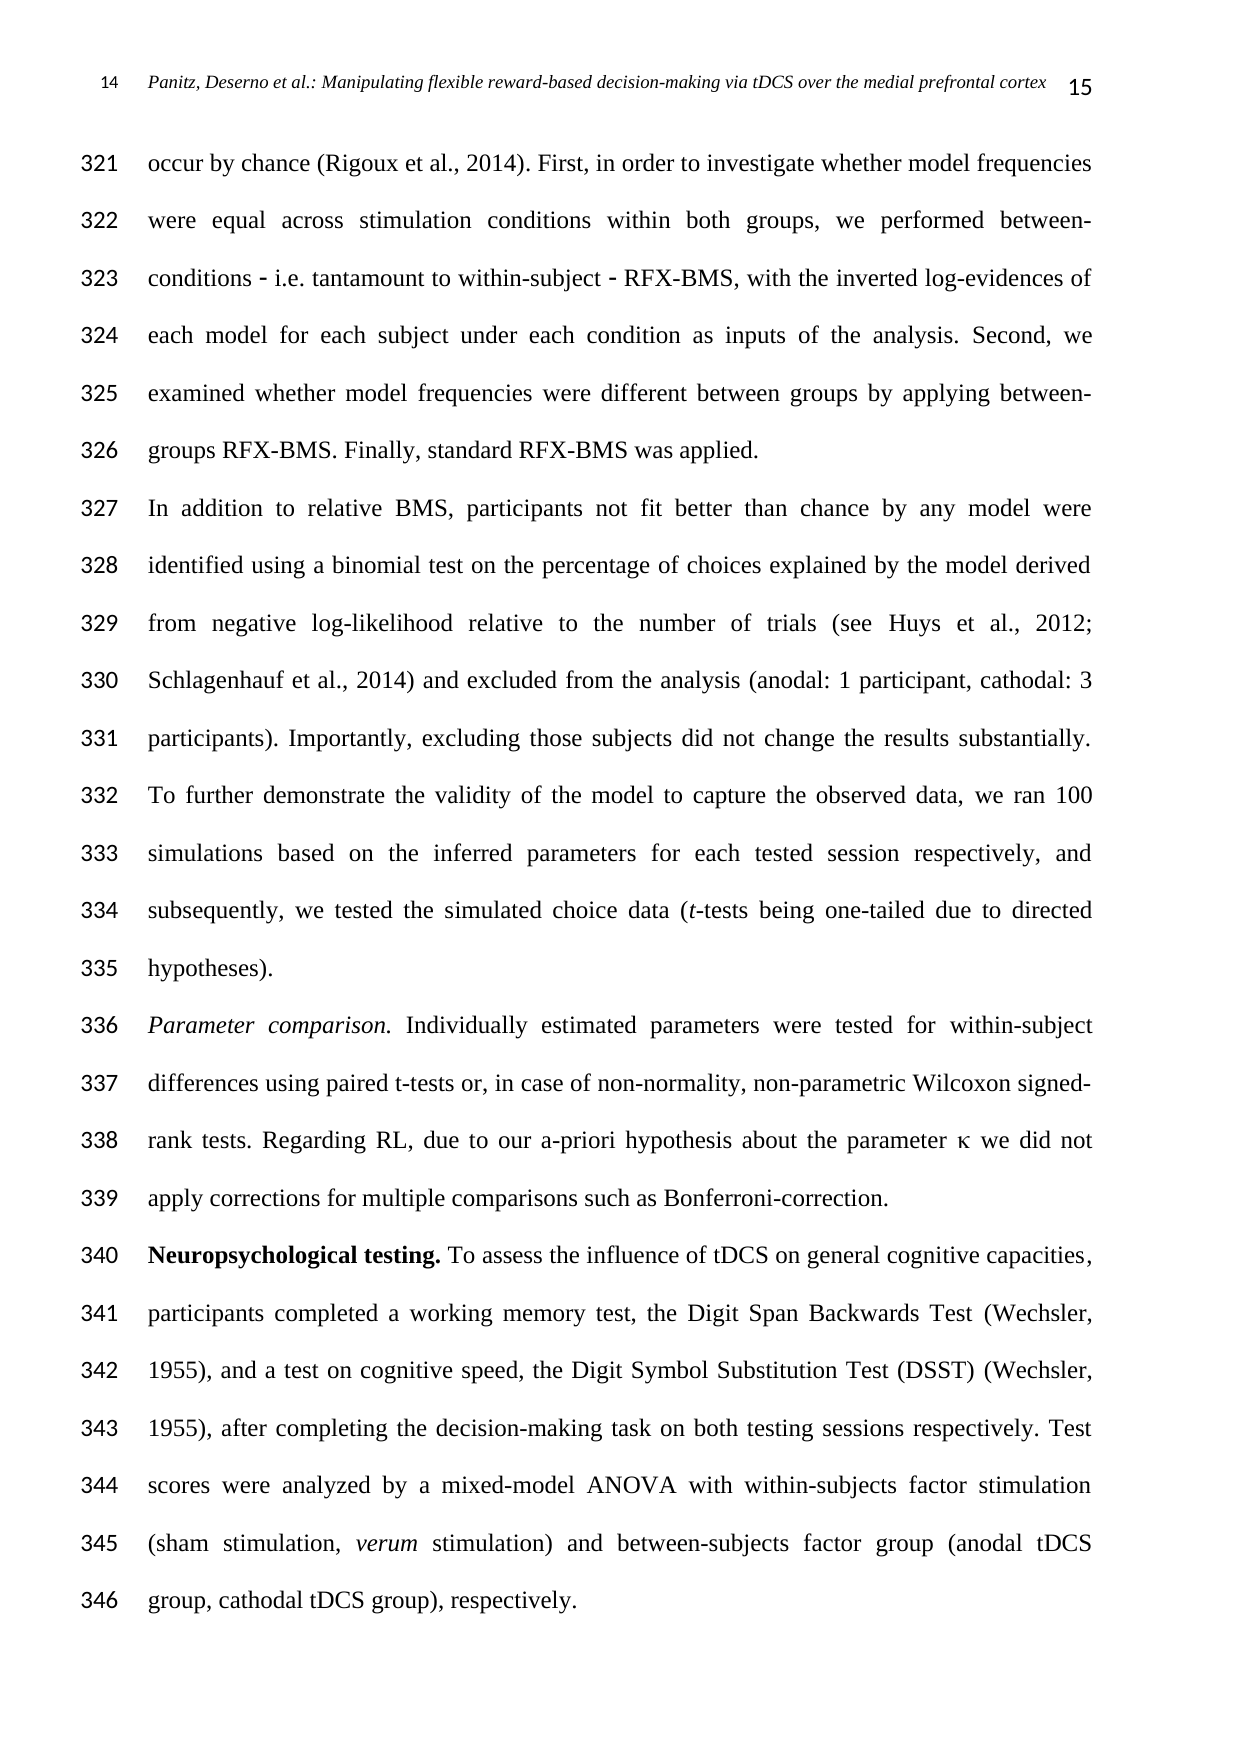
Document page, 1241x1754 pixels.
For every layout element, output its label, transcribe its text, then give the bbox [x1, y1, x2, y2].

text In addition to relative BMS, participants not fit better than chance by any model were identified using a binomial test on the percentage of choices explained by the model derived from negative log-likelihood relative to the number of trials (see Huys et al., 2012; Schlagenhauf et al., 2014) and excluded from the analysis (anodal: 1 participant, cathodal: 3 participants). Importantly, excluding those subjects did not change the results substantially. To further demonstrate the validity of the model to capture the observed data, we ran 100 simulations based on the inferred parameters for each tested session respectively, and subsequently, we tested the simulated choice data (t-tests being one-tailed due to directed hypotheses). [148, 493, 1093, 981]
text Parameter comparison. Individually estimated parameters were tested for within-subject differences using paired t-tests or, in case of non-normality, non-parametric Wilcoxon signed-rank tests. Regarding RL, due to our a-priori hypothesis about the parameter we did not apply corrections for multiple comparisons such as Bonferroni-correction. [148, 1010, 1093, 1211]
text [148, 148, 1093, 464]
text Neuropsychological testing. To assess the influence of tDCS on general cognitive capacities, participants completed a working memory test, the Digit Span Backwards Test (Wechsler, 1955), and a test on cognitive speed, the Digit Symbol Substitution Test (DSST) (Wechsler, 1955), after completing the decision-making task on both testing sessions respectively. Test scores were analyzed by a mixed-model ANOVA with within-subjects factor stimulation (sham stimulation, verum stimulation) and between-subjects factor group (anodal tDCS group, cathodal tDCS group), respectively. [148, 1240, 1093, 1614]
